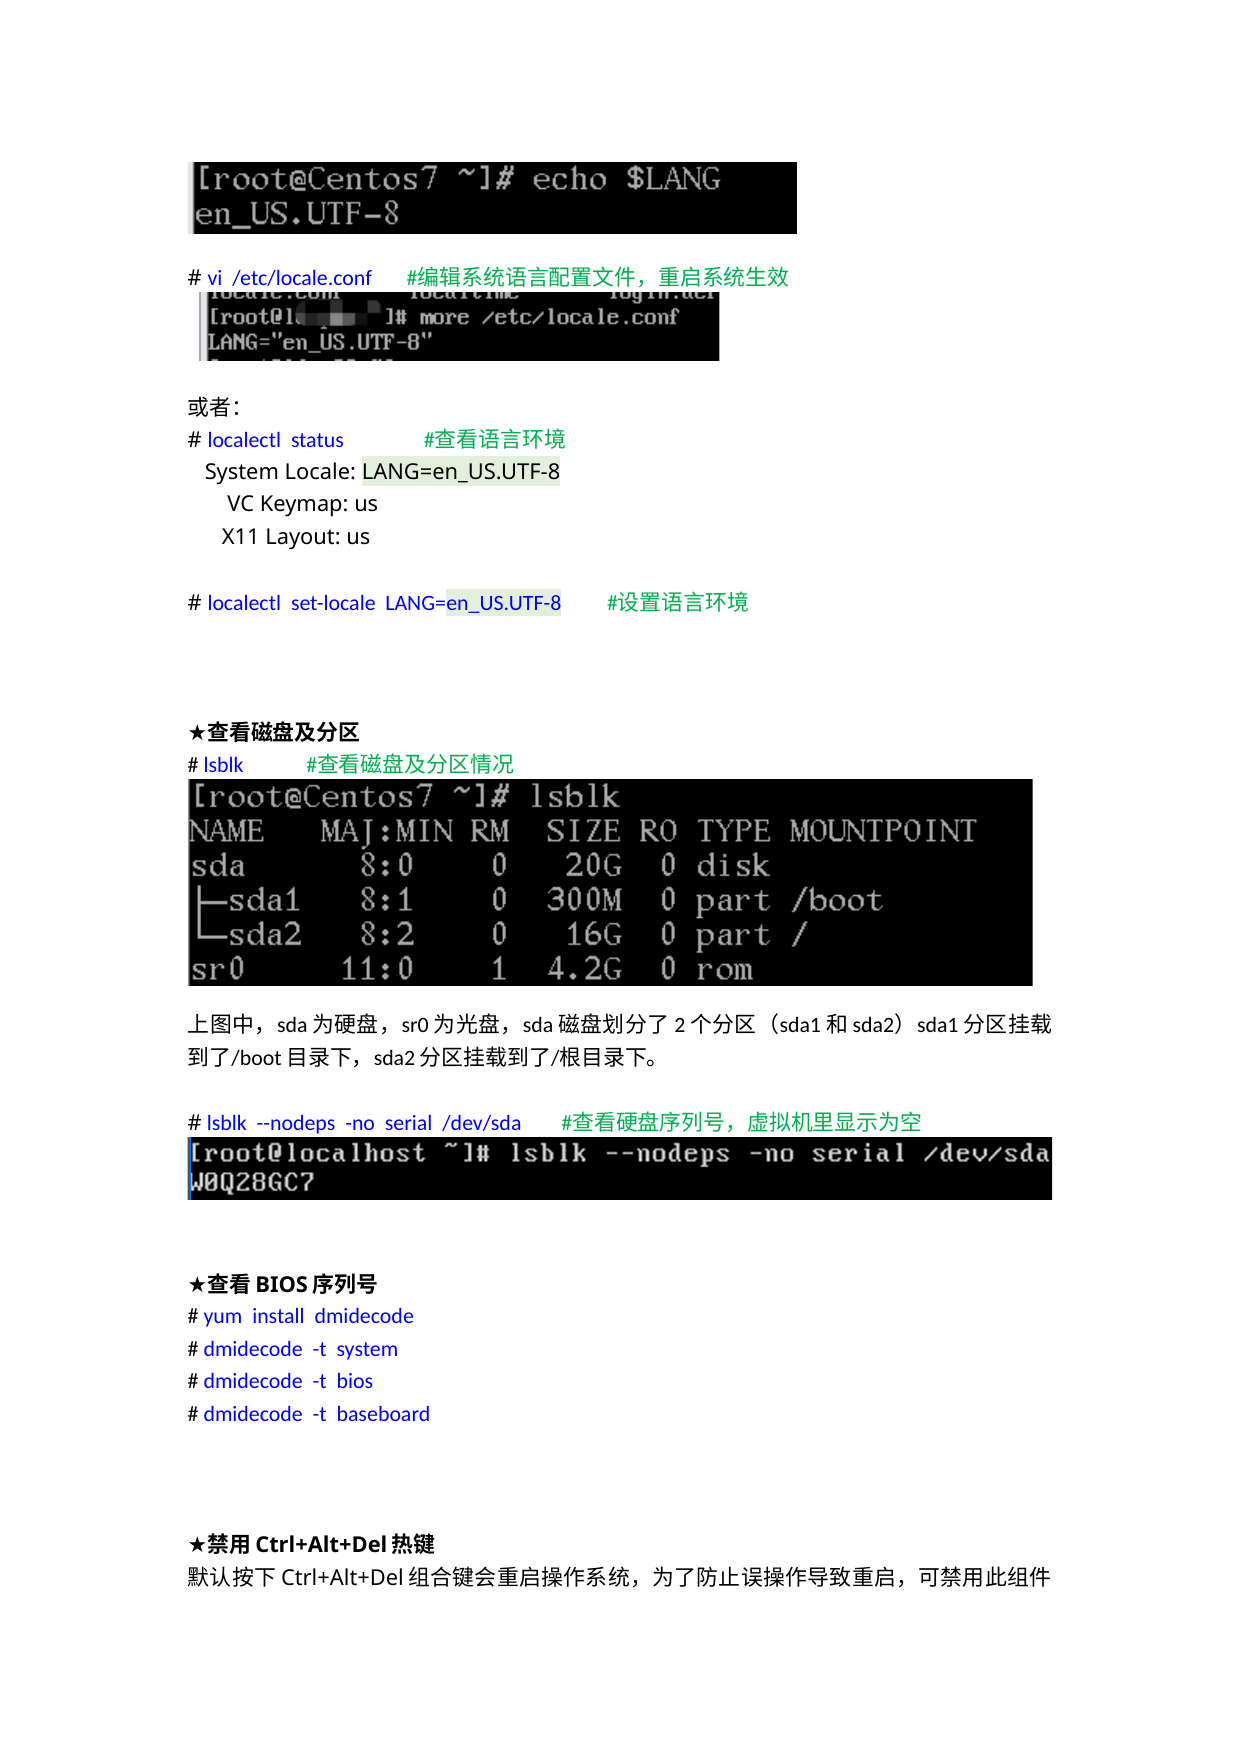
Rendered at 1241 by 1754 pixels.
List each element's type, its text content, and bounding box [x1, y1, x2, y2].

picture [187, 779, 1033, 986]
text # yum install dmidecode [187, 1299, 1053, 1332]
text X11 Layout: us [187, 519, 1053, 552]
text # dmidecode -t bios [187, 1364, 1053, 1397]
text 或者： [187, 389, 1053, 422]
picture [187, 1137, 1053, 1200]
text # localectl set-locale LANG=en_US.UTF-8 #设置语言环境 [187, 584, 1053, 617]
text ★禁用Ctrl+Alt+Del热键 [187, 1527, 1053, 1559]
picture [187, 292, 720, 361]
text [187, 1559, 1053, 1592]
text System Locale: LANG=en_US.UTF-8 [187, 454, 1053, 487]
text ★查看BIOS序列号 [187, 1267, 1053, 1299]
text VC Keymap: us [187, 487, 1053, 519]
text ★查看磁盘及分区 [187, 714, 1053, 747]
text 上图中，sda为硬盘，sr0为光盘，sda磁盘划分了2个分区（sda1和sda2）sda1分区挂载到了/boot目录下，sda2分区挂载到了/根目录下。 [187, 1007, 1053, 1072]
text # lsblk --nodeps -no serial /dev/sda #查看硬盘序列号，虚拟机里显示为空 [187, 1104, 1053, 1137]
text # vi /etc/locale.conf #编辑系统语言配置文件，重启系统生效 [187, 259, 1053, 292]
text # dmidecode -t baseboard [187, 1397, 1053, 1429]
text # dmidecode -t system [187, 1332, 1053, 1364]
text # localectl status #查看语言环境 [187, 422, 1053, 454]
picture [187, 162, 797, 234]
text # lsblk #查看磁盘及分区情况 [187, 747, 1053, 779]
